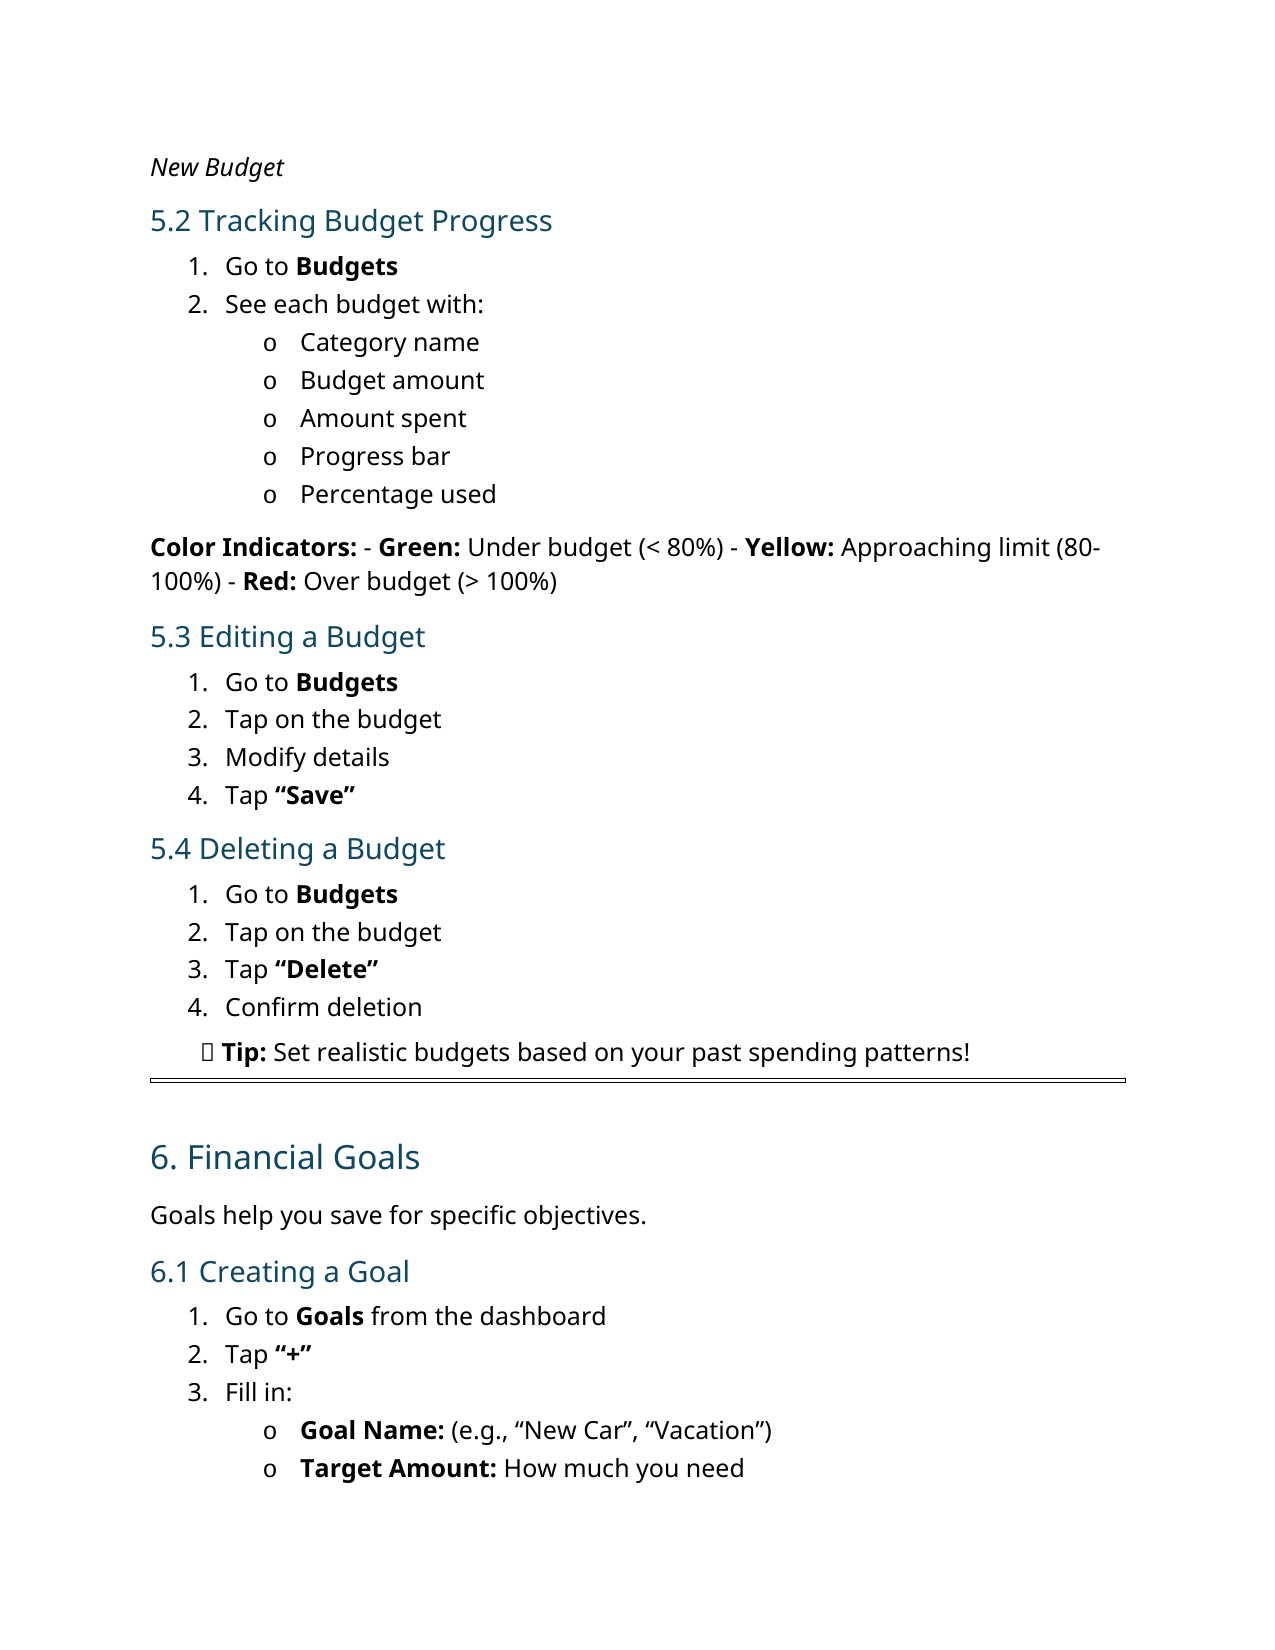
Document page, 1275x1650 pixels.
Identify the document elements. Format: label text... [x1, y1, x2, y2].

list Budget amount [262, 362, 1125, 397]
subtitle 6. Financial Goals [150, 1134, 1125, 1179]
list Confirm deletion [187, 990, 1125, 1024]
subtitle 5.2 Tracking Budget Progress [150, 201, 1125, 240]
text New Budget [150, 150, 1125, 184]
list Tap “Delete” [187, 952, 1125, 986]
list Modify details [187, 740, 1125, 774]
list Go to Budgets [187, 664, 1125, 698]
list Go to Budgets [187, 249, 1125, 283]
list Goal Name: (e.g., “New Car”, “Vacation”) [262, 1412, 1125, 1447]
list Percentage used [262, 476, 1125, 511]
text 💡 Tip: Set realistic budgets based on your past spending patterns! [200, 1034, 1075, 1068]
list Go to Budgets [187, 877, 1125, 911]
list See each budget with: [187, 287, 1125, 321]
list Go to Goals from the dashboard [187, 1299, 1125, 1333]
list Tap on the budget [187, 702, 1125, 736]
text Goals help you save for specific objectives. [150, 1198, 1125, 1232]
subtitle 5.4 Deleting a Budget [150, 828, 1125, 868]
list Tap “Save” [187, 778, 1125, 812]
list Tap on the budget [187, 914, 1125, 948]
list Tap “+” [187, 1337, 1125, 1371]
subtitle 6.1 Creating a Goal [150, 1251, 1125, 1291]
list Progress bar [262, 438, 1125, 473]
list Category name [262, 324, 1125, 359]
text Color Indicators: - Green: Under budget (< 80%) - Yellow: Approaching limit (80-100%) - Red: Over budget (> 100%) [150, 529, 1125, 598]
list Target Amount: How much you need [262, 1450, 1125, 1484]
list Fill in: [187, 1374, 1125, 1408]
subtitle 5.3 Editing a Budget [150, 616, 1125, 656]
list Amount spent [262, 400, 1125, 435]
